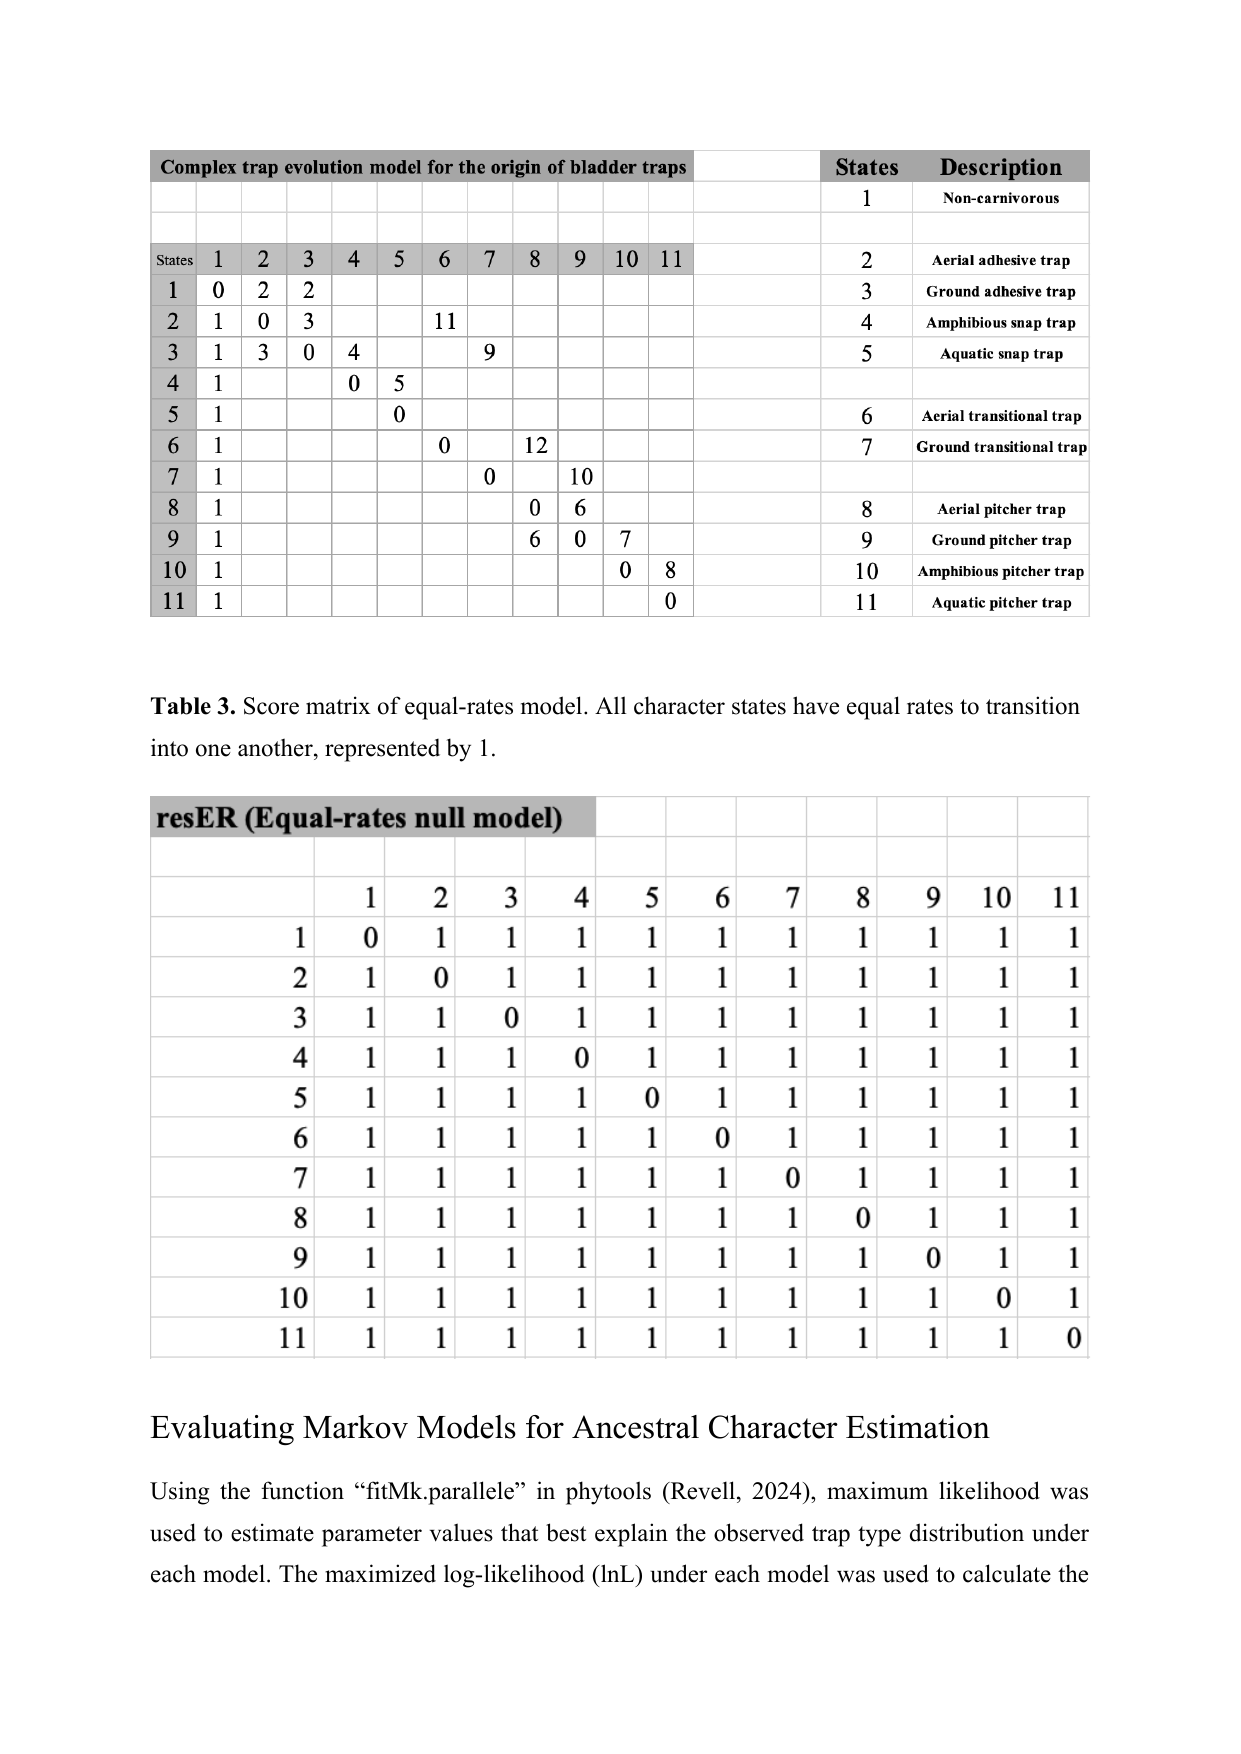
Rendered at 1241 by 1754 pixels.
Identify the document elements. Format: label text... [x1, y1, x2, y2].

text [150, 1477, 1090, 1588]
picture [150, 150, 1091, 617]
picture [150, 796, 1091, 1359]
text Table 3. Score matrix of equal-rates model. All character states have equal rates to transition into one another, represented by 1. [150, 692, 1090, 761]
subtitle Evaluating Markov Models for Ancestral Character Estimation [150, 1409, 1090, 1446]
